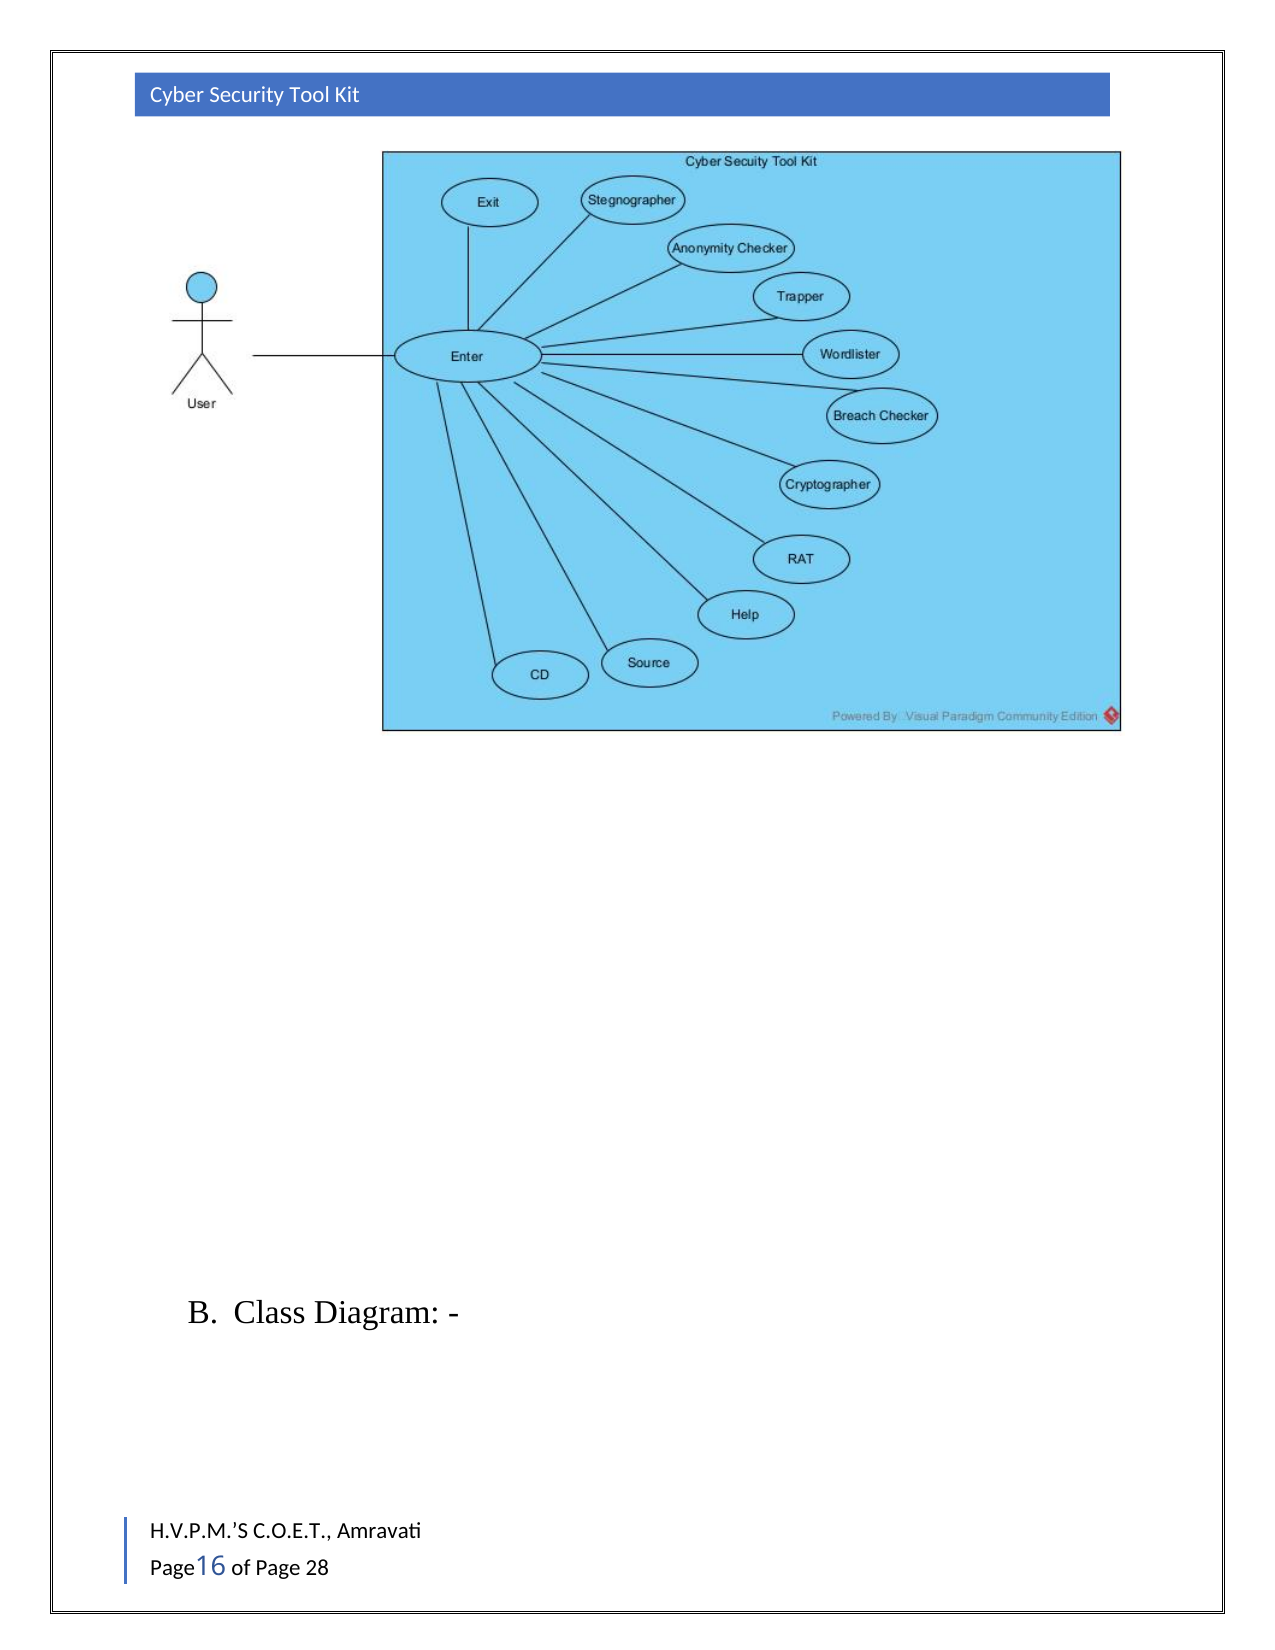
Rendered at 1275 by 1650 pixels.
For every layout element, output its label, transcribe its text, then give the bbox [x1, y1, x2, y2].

picture [150, 150, 1125, 736]
list Class Diagram: - [187, 1292, 1125, 1330]
